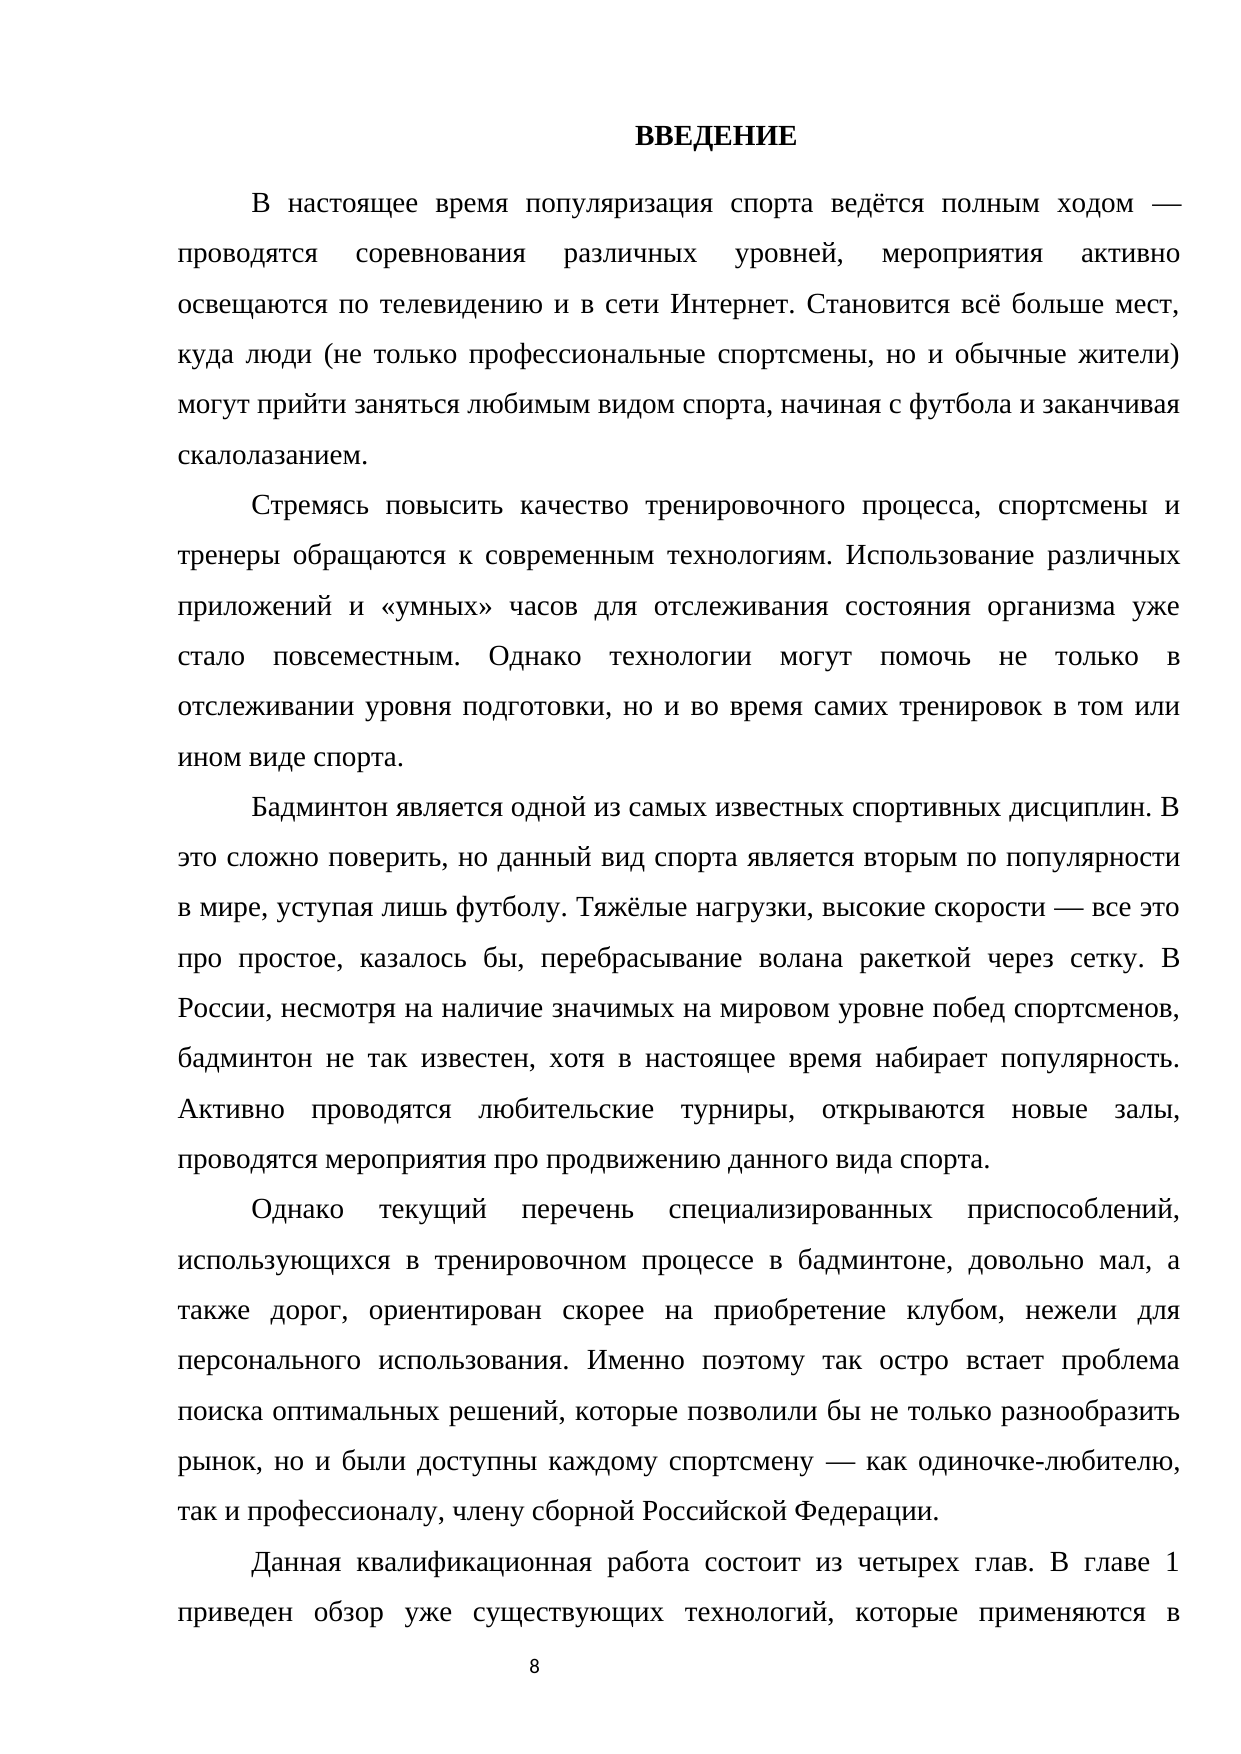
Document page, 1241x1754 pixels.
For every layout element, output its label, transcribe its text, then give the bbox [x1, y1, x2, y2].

text Бадминтон является одной из самых известных спортивных дисциплин. В это сложно поверить, но данный вид спорта является вторым по популярности в мире, уступая лишь футболу. Тяжёлые нагрузки, высокие скорости — все это про простое, казалось бы, перебрасывание волана ракеткой через сетку. В России, несмотря на наличие значимых на мировом уровне побед спортсменов, бадминтон не так известен, хотя в настоящее время набирает популярность. Активно проводятся любительские турниры, открываются новые залы, проводятся мероприятия про продвижению данного вида спорта. [177, 789, 1181, 1175]
text ВВЕДЕНИЕ [177, 118, 1181, 152]
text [177, 1544, 1181, 1627]
text В настоящее время популяризация спорта ведётся полным ходом — проводятся соревнования различных уровней, мероприятия активно освещаются по телевидению и в сети Интернет. Становится всё больше мест, куда люди (не только профессиональные спортсмены, но и обычные жители) могут прийти заняться любимым видом спорта, начиная с футбола и заканчивая скалолазанием. [177, 185, 1181, 470]
text Однако текущий перечень специализированных приспособлений, использующихся в тренировочном процессе в бадминтоне, довольно мал, а также дорог, ориентирован скорее на приобретение клубом, нежели для персонального использования. Именно поэтому так остро встает проблема поиска оптимальных решений, которые позволили бы не только разнообразить рынок, но и были доступны каждому спортсмену — как одиночке-любителю, так и профессионалу, члену сборной Российской Федерации. [177, 1191, 1181, 1527]
text Стремясь повысить качество тренировочного процесса, спортсмены и тренеры обращаются к современным технологиям. Использование различных приложений и «умных» часов для отслеживания состояния организма уже стало повсеместным. Однако технологии могут помочь не только в отслеживании уровня подготовки, но и во время самих тренировок в том или ином виде спорта. [177, 487, 1181, 772]
